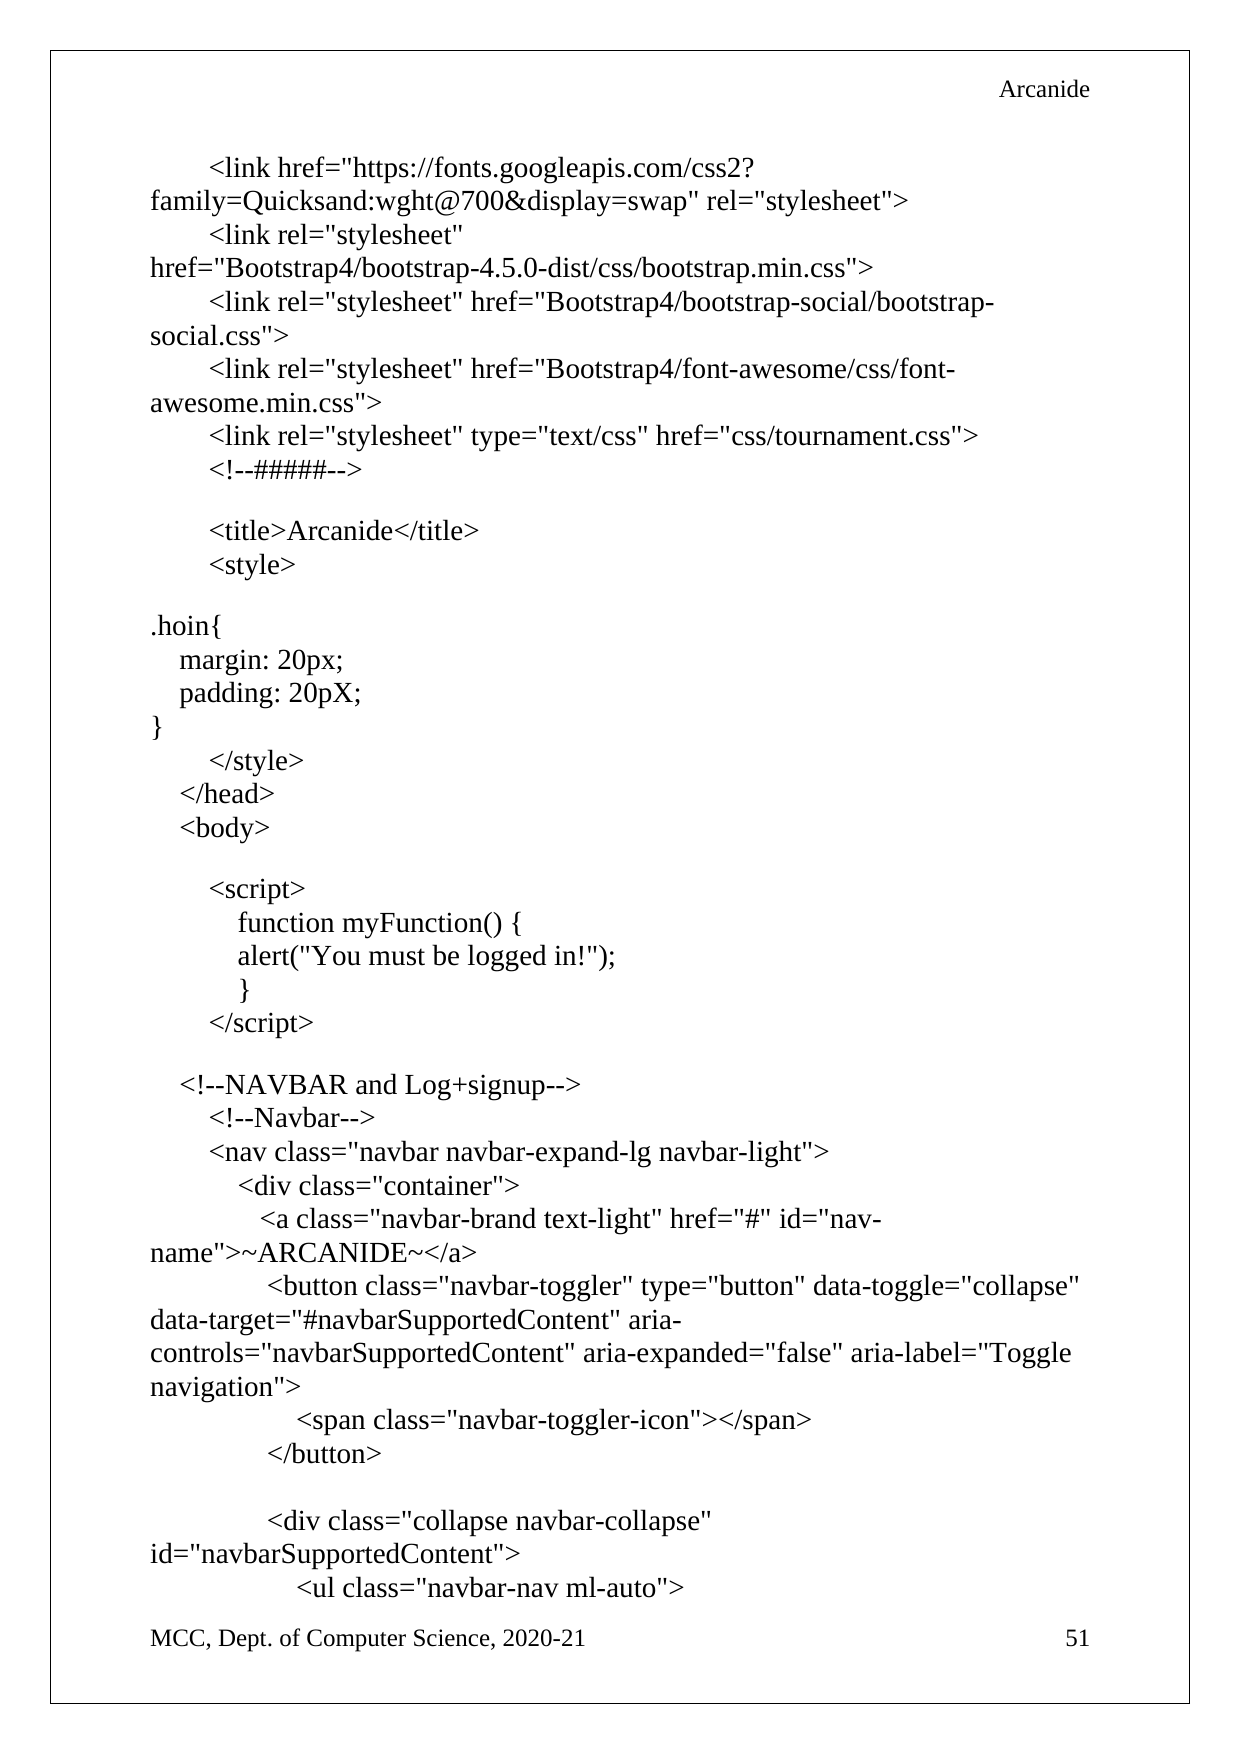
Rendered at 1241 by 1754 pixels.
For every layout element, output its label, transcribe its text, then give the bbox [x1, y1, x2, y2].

text <link rel="stylesheet" href="Bootstrap4/bootstrap-4.5.0-dist/css/bootstrap.min.css"> [150, 217, 1090, 284]
text <ul class="navbar-nav ml-auto"> [150, 1570, 1090, 1604]
text <div class="container"> [150, 1168, 1090, 1201]
text <!--Navbar--> [150, 1101, 1090, 1134]
text padding: 20pX; [150, 676, 1090, 709]
text alert("You must be logged in!"); [150, 938, 1090, 972]
text margin: 20px; [150, 642, 1090, 676]
text <!--#####--> [150, 452, 1090, 485]
text <link rel="stylesheet" type="text/css" href="css/tournament.css"> [150, 418, 1090, 452]
text </head> [150, 776, 1090, 810]
text </button> [150, 1436, 1090, 1469]
text <a class="navbar-brand text-light" href="#" id="nav-name">~ARCANIDE~</a> [150, 1201, 1090, 1268]
text <script> [150, 871, 1090, 905]
text <link rel="stylesheet" href="Bootstrap4/bootstrap-social/bootstrap-social.css"> [150, 284, 1090, 351]
text } [150, 972, 1090, 1006]
text <style> [150, 547, 1090, 581]
text .hoin{ [150, 608, 1090, 642]
text <!--NAVBAR and Log+signup--> [150, 1067, 1090, 1101]
text <body> [150, 810, 1090, 843]
text <title>Arcanide</title> [150, 513, 1090, 547]
text <link rel="stylesheet" href="Bootstrap4/font-awesome/css/font-awesome.min.css"> [150, 351, 1090, 418]
text <button class="navbar-toggler" type="button" data-toggle="collapse" data-target="#navbarSupportedContent" aria-controls="navbarSupportedContent" aria-expanded="false" aria-label="Toggle navigation"> [150, 1268, 1090, 1402]
text } [150, 709, 1090, 743]
text function myFunction() { [150, 905, 1090, 938]
text <nav class="navbar navbar-expand-lg navbar-light"> [150, 1134, 1090, 1168]
text <link href="https://fonts.googleapis.com/css2?family=Quicksand:wght@700&display=swap" rel="stylesheet"> [150, 150, 1090, 217]
text <span class="navbar-toggler-icon"></span> [150, 1402, 1090, 1436]
text <div class="collapse navbar-collapse" id="navbarSupportedContent"> [150, 1503, 1090, 1570]
text </script> [150, 1006, 1090, 1039]
text </style> [150, 743, 1090, 776]
